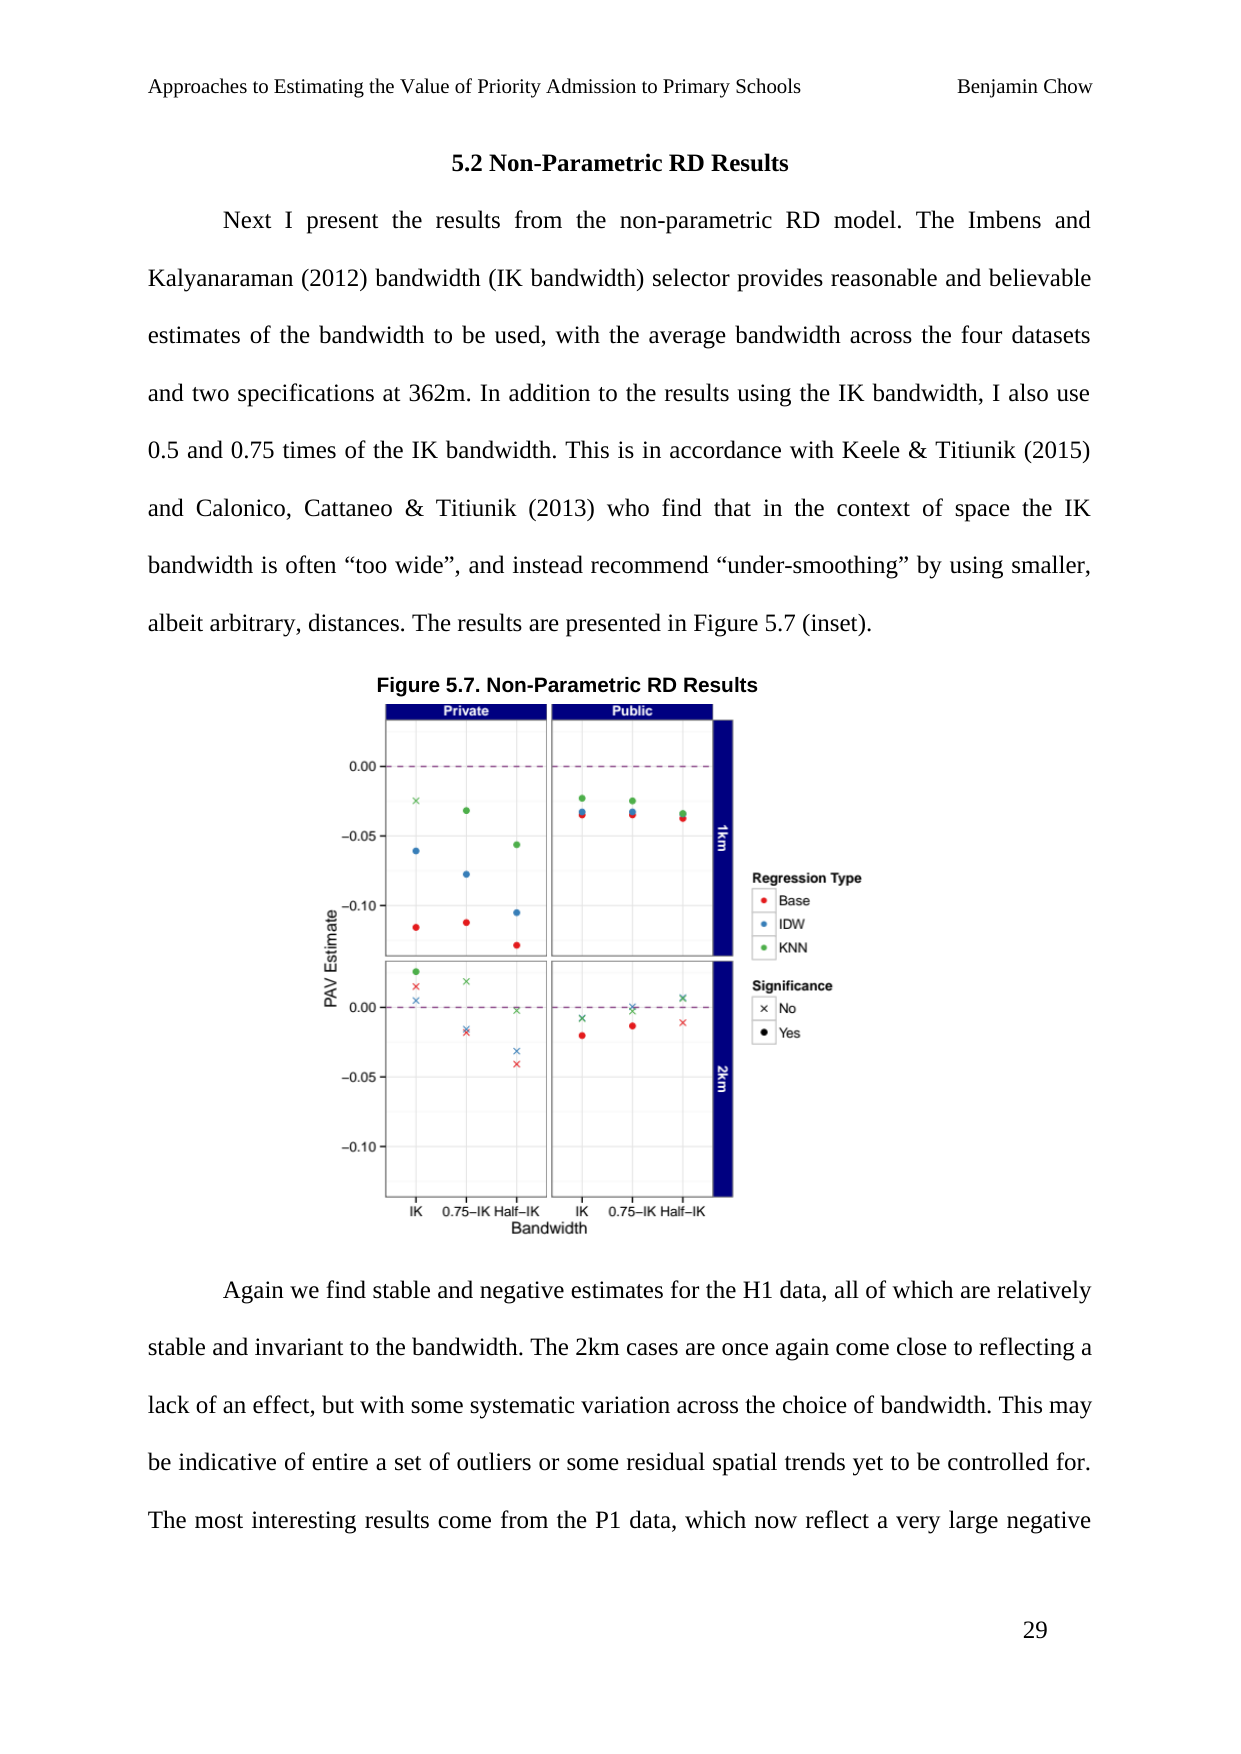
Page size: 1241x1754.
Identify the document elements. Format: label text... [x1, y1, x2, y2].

text Next I present the results from the non-parametric RD model. The Imbens and Kalyanaraman (2012) bandwidth (IK bandwidth) selector provides reasonable and believable estimates of the bandwidth to be used, with the average bandwidth across the four datasets and two specifications at 362m. In addition to the results using the IK bandwidth, I also use 0.5 and 0.75 times of the IK bandwidth. This is in accordance with Keele & Titiunik (2015) and Calonico, Cattaneo & Titiunik (2013) who find that in the context of space the IK bandwidth is often “too wide”, and instead recommend “under-smoothing” by using smaller, albeit arbitrary, distances. The results are presented in Figure 5.7 (inset). [148, 205, 1092, 636]
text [148, 1275, 1092, 1533]
text 5.2 Non-Parametric RD Results [148, 148, 1092, 176]
